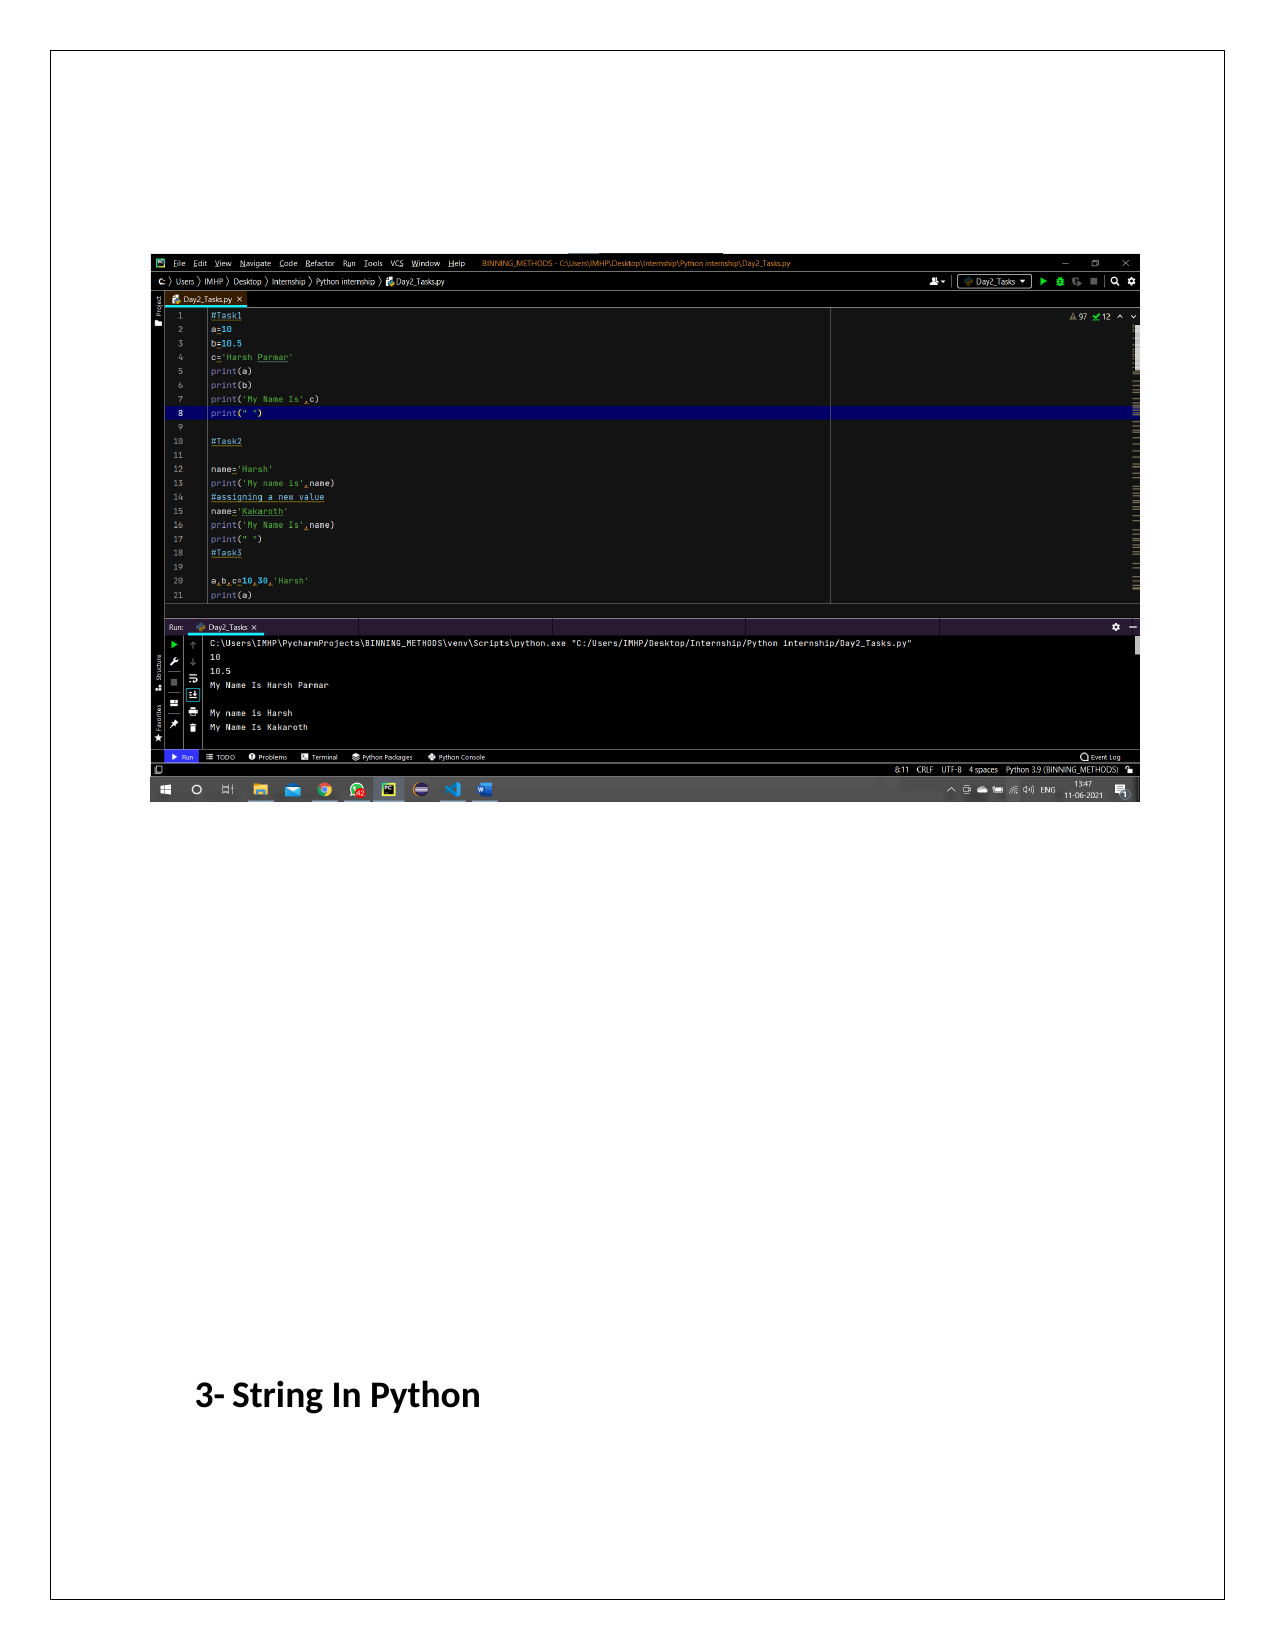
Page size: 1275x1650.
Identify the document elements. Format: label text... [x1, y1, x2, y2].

picture [150, 253, 1140, 802]
list String In Python [194, 1371, 1125, 1416]
